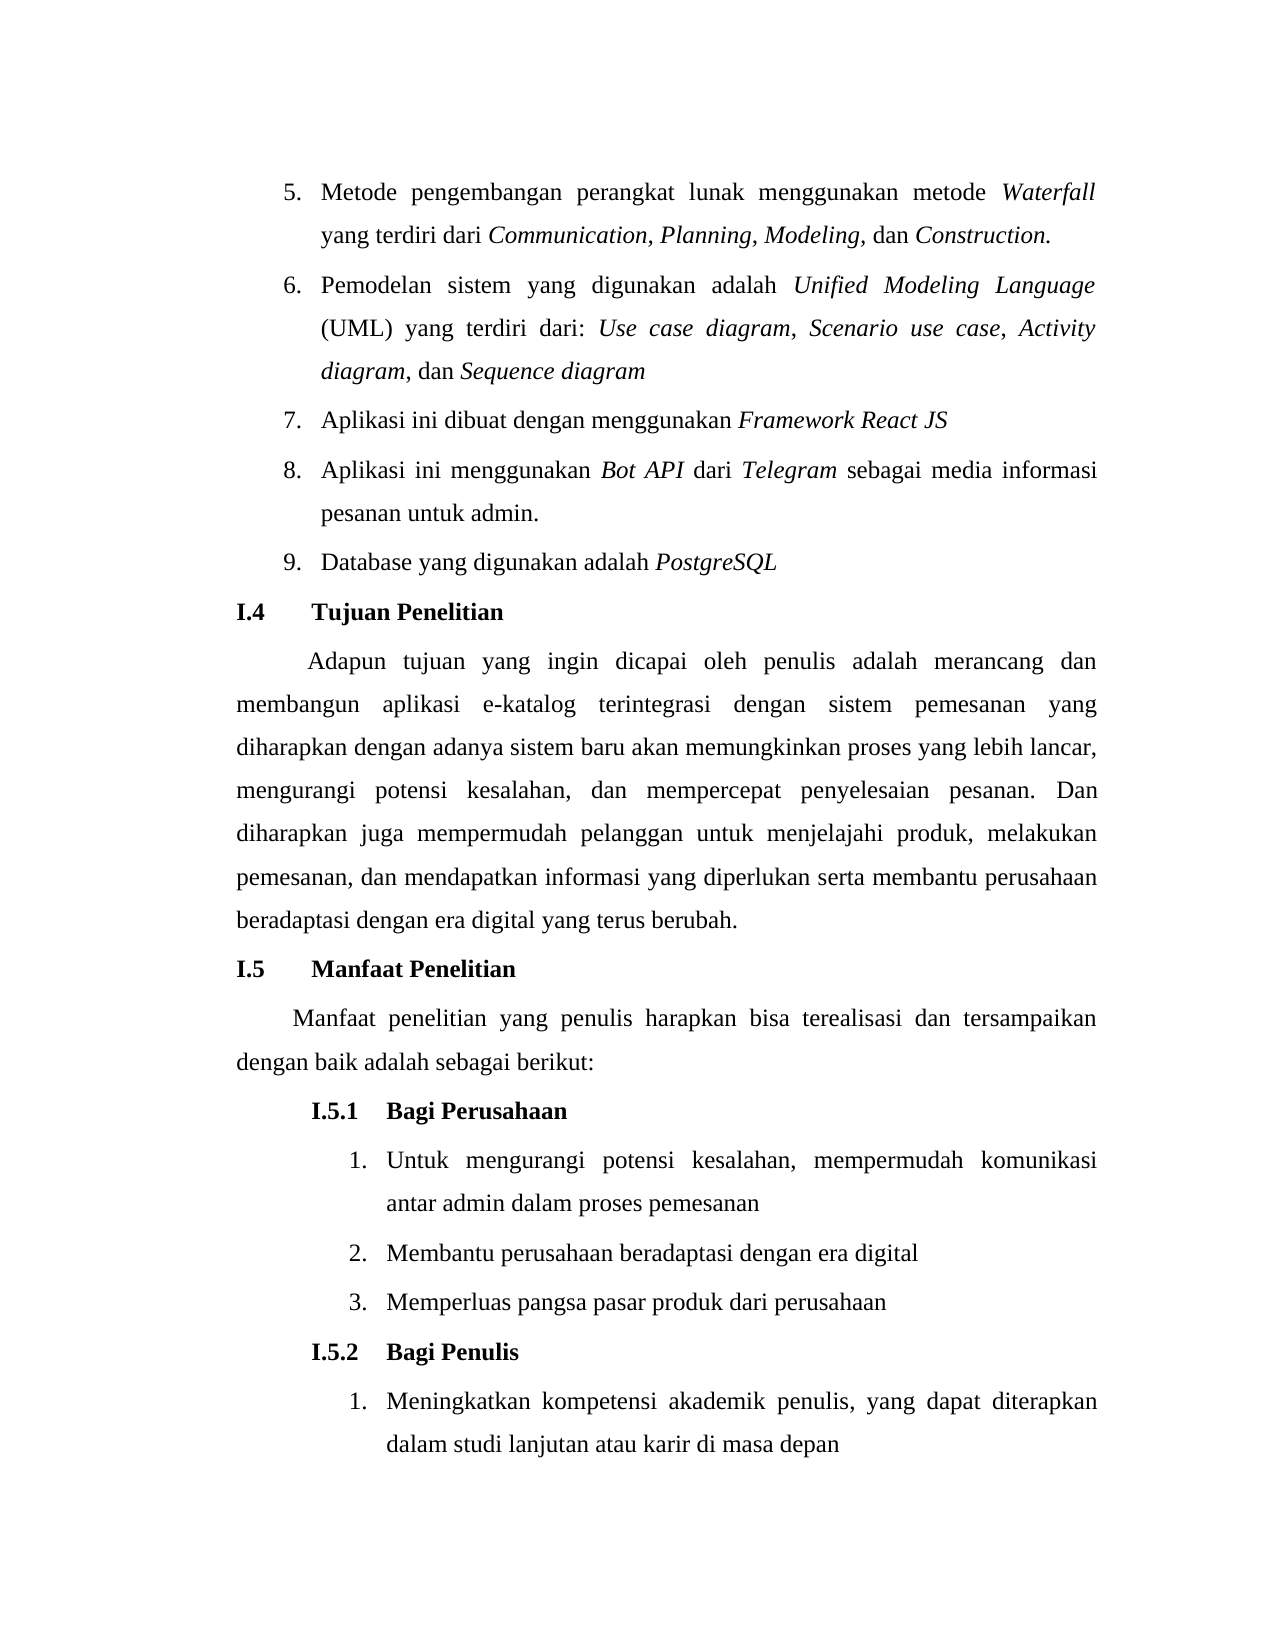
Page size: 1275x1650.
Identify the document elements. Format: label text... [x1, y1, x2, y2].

text Adapun tujuan yang ingin dicapai oleh penulis adalah merancang dan membangun aplikasi e-katalog terintegrasi dengan sistem pemesanan yang diharapkan dengan adanya sistem baru akan memungkinkan proses yang lebih lancar, mengurangi potensi kesalahan, dan mempercepat penyelesaian pesanan. Dan diharapkan juga mempermudah pelanggan untuk menjelajahi produk, melakukan pemesanan, dan mendapatkan informasi yang diperlukan serta membantu perusahaan beradaptasi dengan era digital yang terus berubah. [236, 646, 1098, 933]
list Membantu perusahaan beradaptasi dengan era digital [349, 1238, 1098, 1267]
text Manfaat penelitian yang penulis harapkan bisa terealisasi dan tersampaikan dengan baik adalah sebagai berikut: [236, 1003, 1098, 1075]
subtitle Bagi Penulis [311, 1337, 1098, 1365]
list Meningkatkan kompetensi akademik penulis, yang dapat diterapkan dalam studi lanjutan atau karir di masa depan [349, 1386, 1098, 1458]
subtitle Manfaat Penelitian [236, 954, 1098, 983]
list Memperluas pangsa pasar produk dari perusahaan [349, 1287, 1098, 1316]
list Untuk mengurangi potensi kesalahan, mempermudah komunikasi antar admin dalam proses pemesanan [349, 1145, 1098, 1217]
list Aplikasi ini menggunakan Bot API dari Telegram sebagai media informasi pesanan untuk admin. [283, 455, 1098, 527]
subtitle Tujuan Penelitian [236, 597, 1098, 625]
subtitle Bagi Perusahaan [311, 1096, 1098, 1125]
list Aplikasi ini dibuat dengan menggunakan Framework React JS [283, 405, 1098, 434]
list Metode pengembangan perangkat lunak menggunakan metode Waterfall yang terdiri dari Communication, Planning, Modeling, dan Construction. [283, 177, 1098, 249]
list Pemodelan sistem yang digunakan adalah Unified Modeling Language (UML) yang terdiri dari: Use case diagram, Scenario use case, Activity diagram, dan Sequence diagram [283, 270, 1098, 385]
list Database yang digunakan adalah PostgreSQL [283, 547, 1098, 576]
